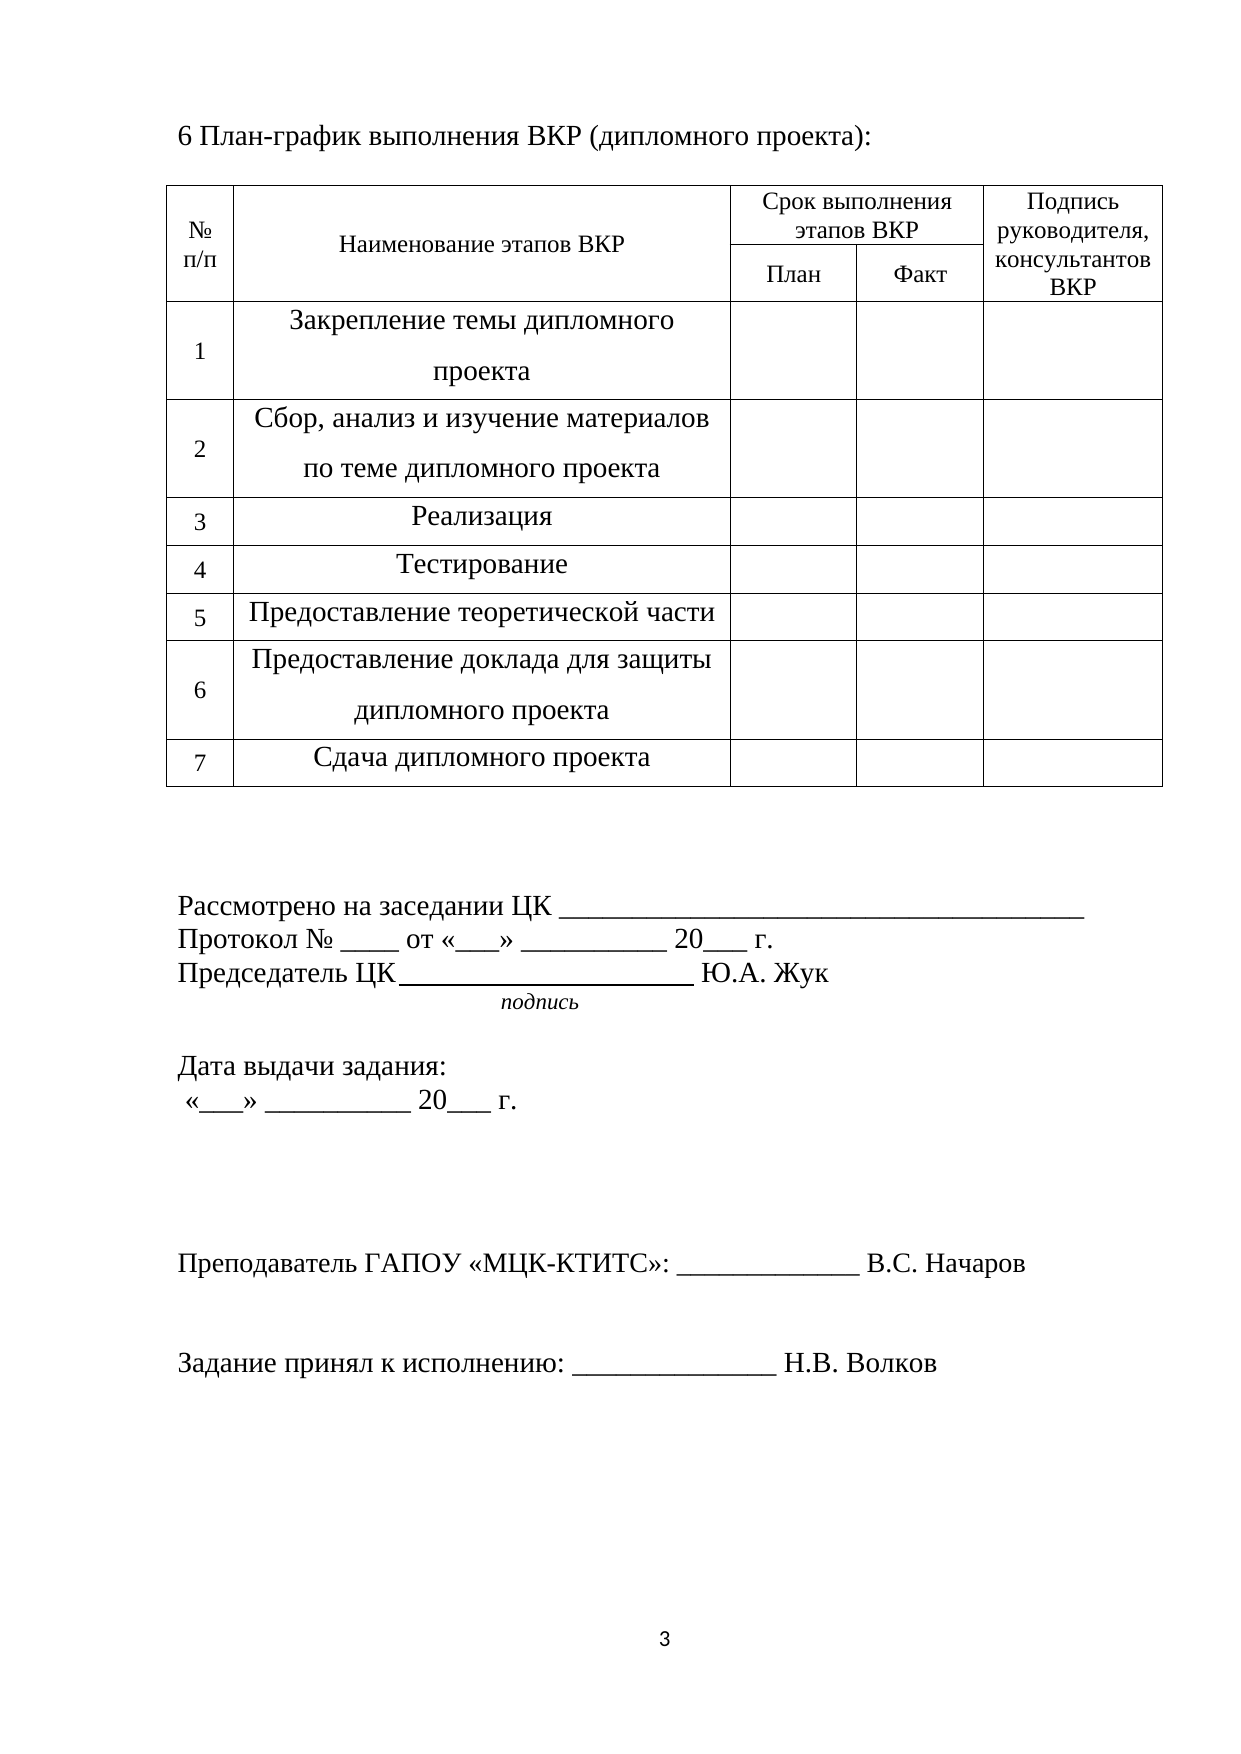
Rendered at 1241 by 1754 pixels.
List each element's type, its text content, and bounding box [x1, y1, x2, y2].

table_cell [731, 498, 856, 545]
text Рассмотрено на заседании ЦК ____________________________________ Протокол № ____ от «___» __________ 20___ г. [177, 888, 1152, 955]
table_cell Сдача дипломного проекта [234, 740, 730, 786]
table_cell [984, 400, 1162, 497]
table_cell 7 [167, 740, 233, 786]
table_cell [857, 594, 983, 640]
table_cell Сбор, анализ и изучение материалов по теме дипломного проекта [234, 400, 730, 497]
table_cell [731, 740, 856, 786]
table_cell [857, 641, 983, 738]
table_cell [731, 594, 856, 640]
table_cell [857, 498, 983, 545]
table_cell Предоставление теоретической части [234, 594, 730, 640]
table_cell 1 [167, 302, 233, 399]
table_header Срок выполнения этапов ВКР [731, 186, 983, 244]
text подпись [177, 988, 1152, 1015]
table_cell Факт [857, 245, 983, 301]
text Председатель ЦК Ю.А. Жук [177, 955, 1152, 988]
table_cell [731, 400, 856, 497]
table_cell [857, 740, 983, 786]
table_cell [984, 740, 1162, 786]
table_cell 5 [167, 594, 233, 640]
table_cell [984, 498, 1162, 545]
table_cell [984, 302, 1162, 399]
table_header Наименование этапов ВКР [234, 186, 730, 301]
table_header № п/п [167, 186, 233, 301]
table_cell Тестирование [234, 546, 730, 593]
table_cell [731, 546, 856, 593]
table_cell Реализация [234, 498, 730, 545]
table_cell 6 [167, 641, 233, 738]
text Задание принял к исполнению: ______________ Н.В. Волков [177, 1346, 1152, 1379]
table_cell 2 [167, 400, 233, 497]
table_cell [731, 302, 856, 399]
table_cell 3 [167, 498, 233, 545]
text Преподаватель ГАПОУ «МЦК-КТИТС»: _____________ В.С. Начаров [177, 1246, 1152, 1278]
table_header Подпись руководителя, консультантов ВКР [984, 186, 1162, 301]
table_cell 4 [167, 546, 233, 593]
table_cell План [731, 245, 856, 301]
table_cell [731, 641, 856, 738]
table_cell [857, 400, 983, 497]
text Дата выдачи задания: «___» __________ 20___ г. [177, 1048, 1152, 1115]
table_cell Предоставление доклада для защиты дипломного проекта [234, 641, 730, 738]
table_cell [984, 641, 1162, 738]
table_cell [984, 546, 1162, 593]
table_cell [857, 302, 983, 399]
table_cell Закрепление темы дипломного проекта [234, 302, 730, 399]
text 6 План-график выполнения ВКР (дипломного проекта): [177, 118, 1152, 152]
table_cell [984, 594, 1162, 640]
table_cell [857, 546, 983, 593]
